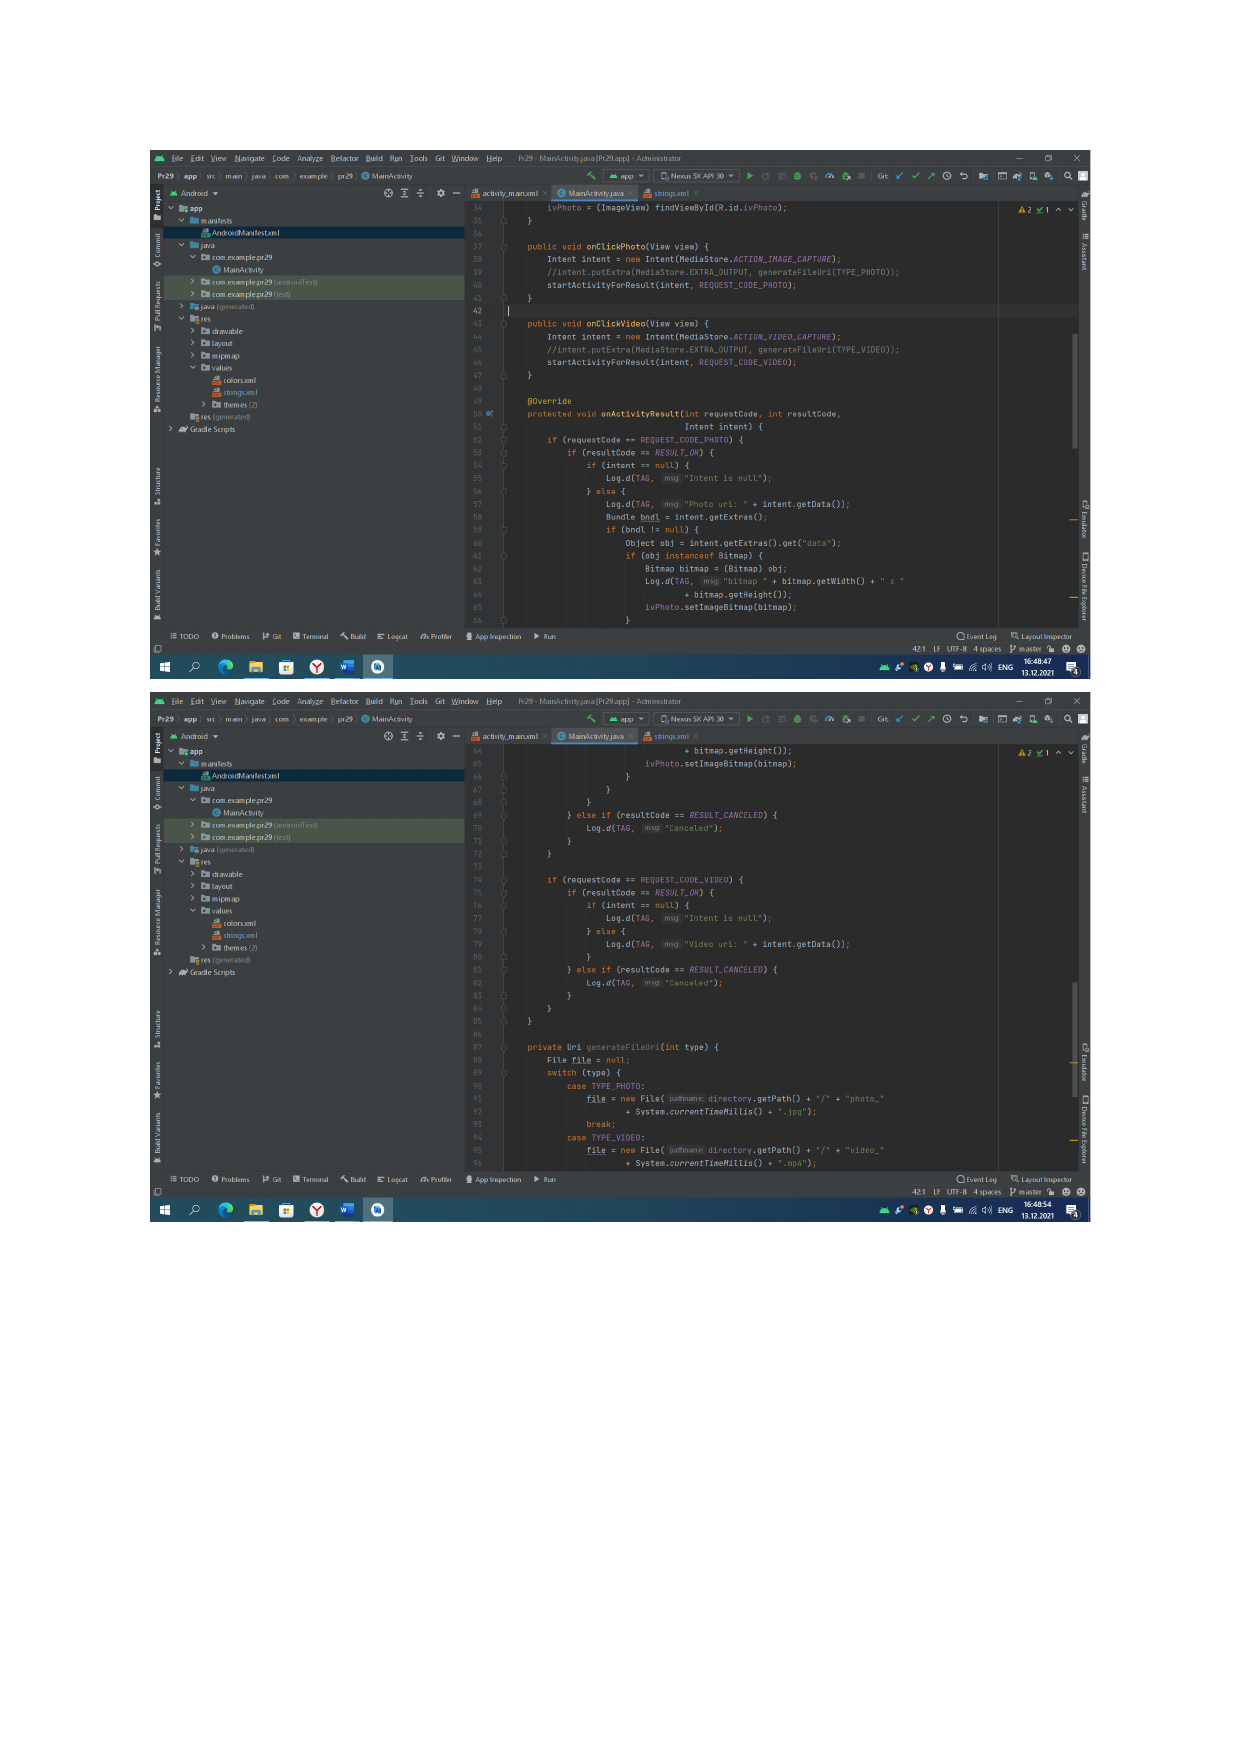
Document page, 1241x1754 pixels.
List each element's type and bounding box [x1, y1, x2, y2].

picture [150, 150, 1091, 679]
picture [150, 692, 1091, 1222]
